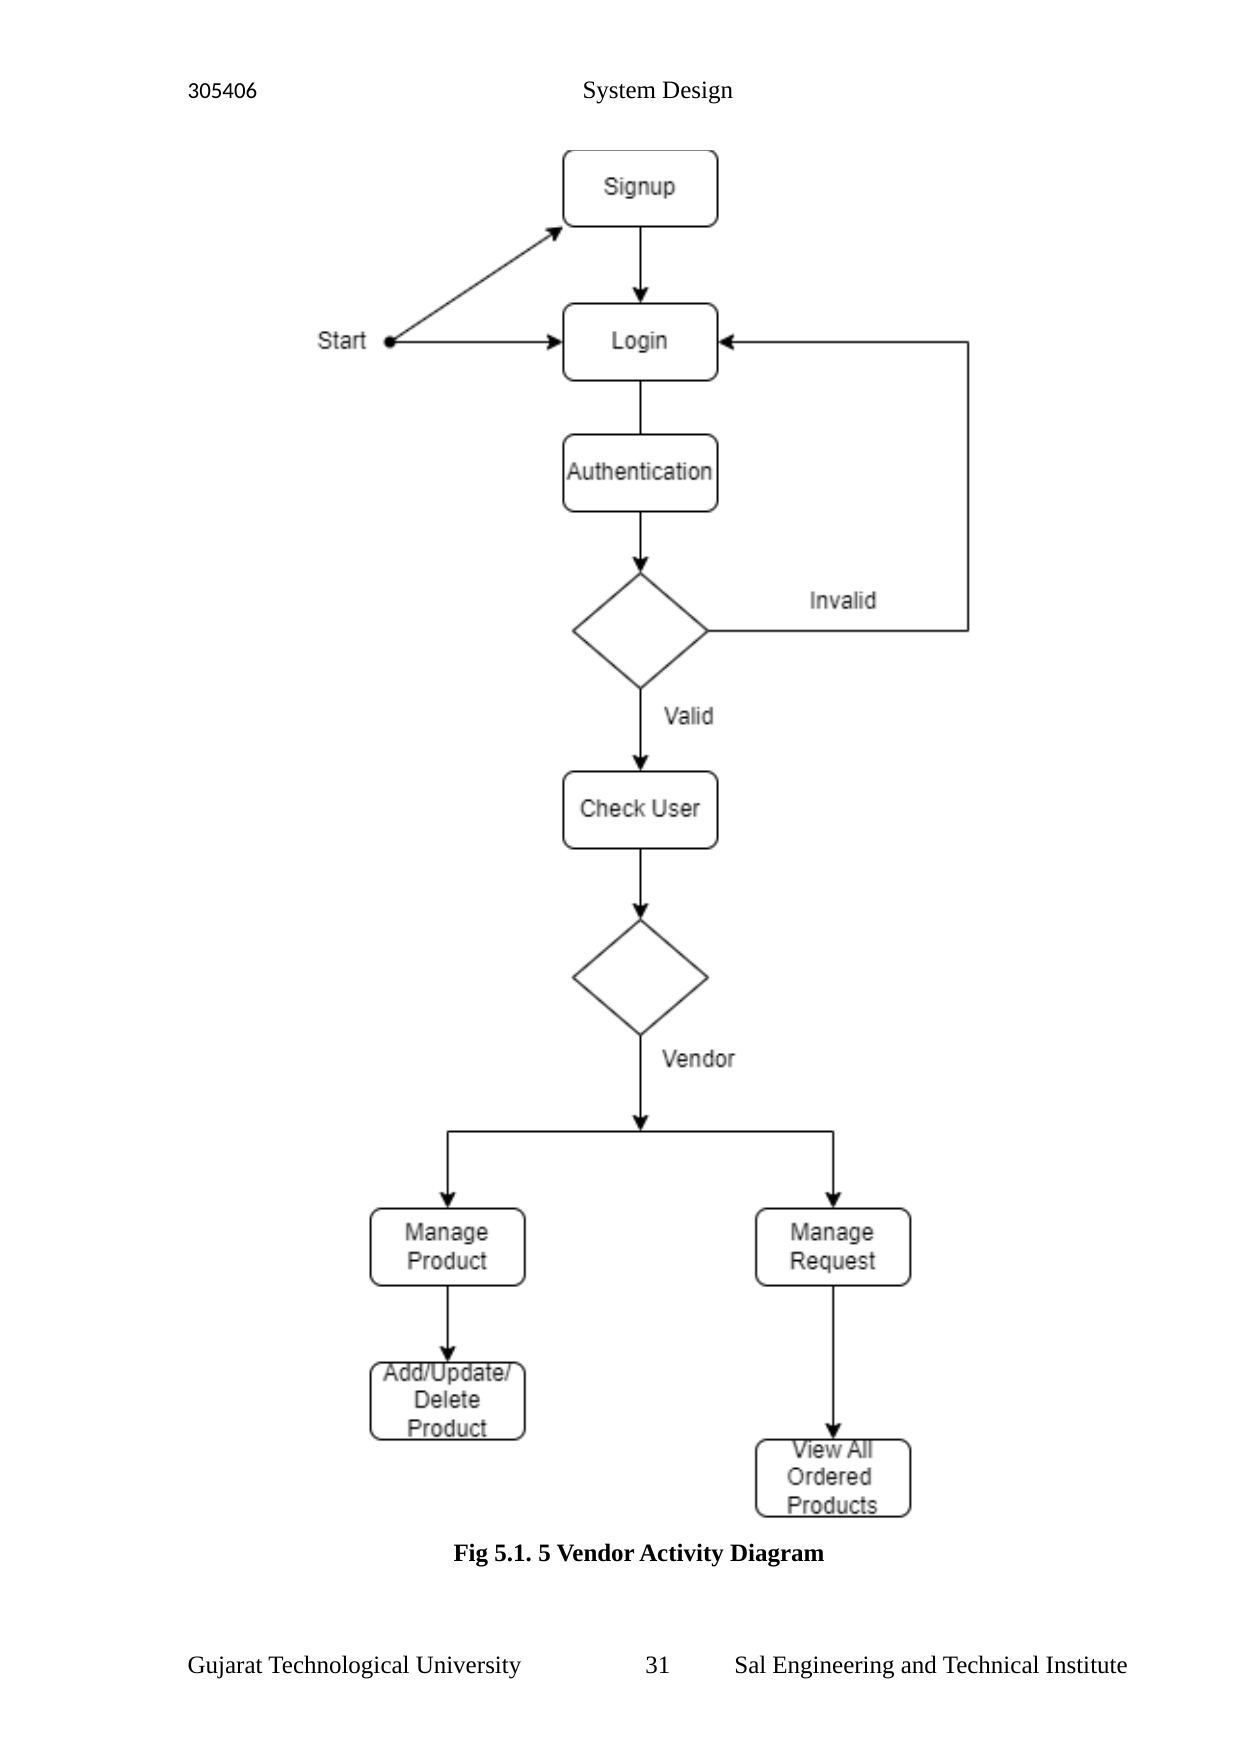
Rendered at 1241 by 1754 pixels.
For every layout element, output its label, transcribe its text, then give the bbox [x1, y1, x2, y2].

picture [293, 150, 985, 1520]
